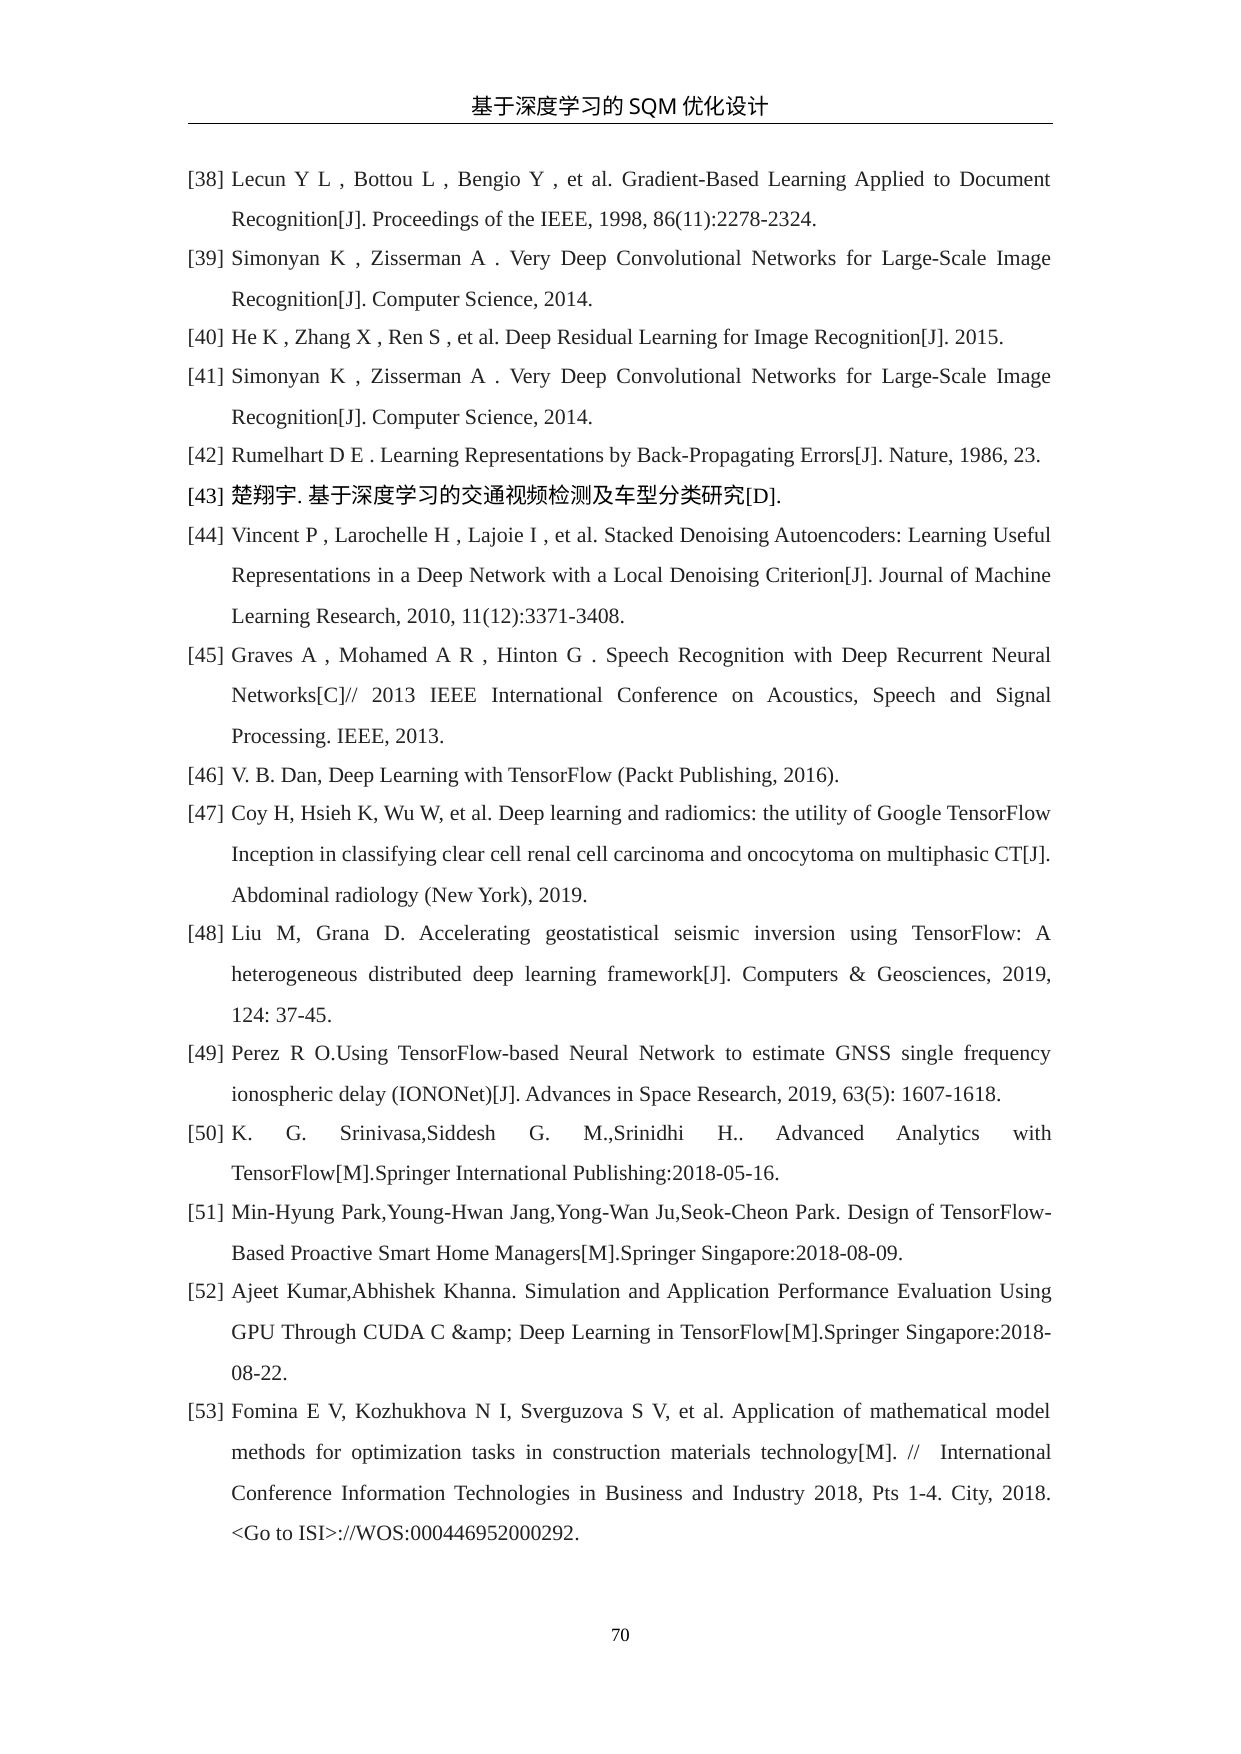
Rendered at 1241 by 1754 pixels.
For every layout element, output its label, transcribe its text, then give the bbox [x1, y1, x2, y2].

list Ajeet Kumar,Abhishek Khanna. Simulation and Application Performance Evaluation Using GPU Through CUDA C &amp; Deep Learning in TensorFlow[M].Springer Singapore:2018-08-22. [187, 1275, 1053, 1389]
list 楚翔宇. 基于深度学习的交通视频检测及车型分类研究[D]. [187, 478, 1053, 510]
list Rumelhart D E . Learning Representations by Back-Propagating Errors[J]. Nature, 1986, 23. [187, 439, 1053, 471]
list Liu M, Grana D. Accelerating geostatistical seismic inversion using TensorFlow: A heterogeneous distributed deep learning framework[J]. Computers & Geosciences, 2019, 124: 37-45. [187, 917, 1053, 1031]
list Graves A , Mohamed A R , Hinton G . Speech Recognition with Deep Recurrent Neural Networks[C]// 2013 IEEE International Conference on Acoustics, Speech and Signal Processing. IEEE, 2013. [187, 638, 1053, 752]
list Simonyan K , Zisserman A . Very Deep Convolutional Networks for Large-Scale Image Recognition[J]. Computer Science, 2014. [187, 359, 1053, 433]
list K. G. Srinivasa,Siddesh G. M.,Srinidhi H.. Advanced Analytics with TensorFlow[M].Springer International Publishing:2018-05-16. [187, 1116, 1053, 1189]
list Min-Hyung Park,Young-Hwan Jang,Yong-Wan Ju,Seok-Cheon Park. Design of TensorFlow-Based Proactive Smart Home Managers[M].Springer Singapore:2018-08-09. [187, 1196, 1053, 1269]
list V. B. Dan, Deep Learning with TensorFlow (Packt Publishing, 2016). [187, 758, 1053, 791]
list Perez R O.Using TensorFlow-based Neural Network to estimate GNSS single frequency ionospheric delay (IONONet)[J]. Advances in Space Research, 2019, 63(5): 1607-1618. [187, 1037, 1053, 1110]
list Vincent P , Larochelle H , Lajoie I , et al. Stacked Denoising Autoencoders: Learning Useful Representations in a Deep Network with a Local Denoising Criterion[J]. Journal of Machine Learning Research, 2010, 11(12):3371-3408. [187, 518, 1053, 632]
list Fomina E V, Kozhukhova N I, Sverguzova S V, et al. Application of mathematical model methods for optimization tasks in construction materials technology[M]. // International Conference Information Technologies in Business and Industry 2018, Pts 1-4. City, 2018. <Go to ISI>://WOS:000446952000292. [187, 1395, 1053, 1549]
list He K , Zhang X , Ren S , et al. Deep Residual Learning for Image Recognition[J]. 2015. [187, 321, 1053, 353]
list Coy H, Hsieh K, Wu W, et al. Deep learning and radiomics: the utility of Google TensorFlow Inception in classifying clear cell renal cell carcinoma and oncocytoma on multiphasic CT[J]. Abdominal radiology (New York), 2019. [187, 797, 1053, 911]
list Lecun Y L , Bottou L , Bengio Y , et al. Gradient-Based Learning Applied to Document Recognition[J]. Proceedings of the IEEE, 1998, 86(11):2278-2324. [187, 162, 1053, 235]
list Simonyan K , Zisserman A . Very Deep Convolutional Networks for Large-Scale Image Recognition[J]. Computer Science, 2014. [187, 241, 1053, 314]
